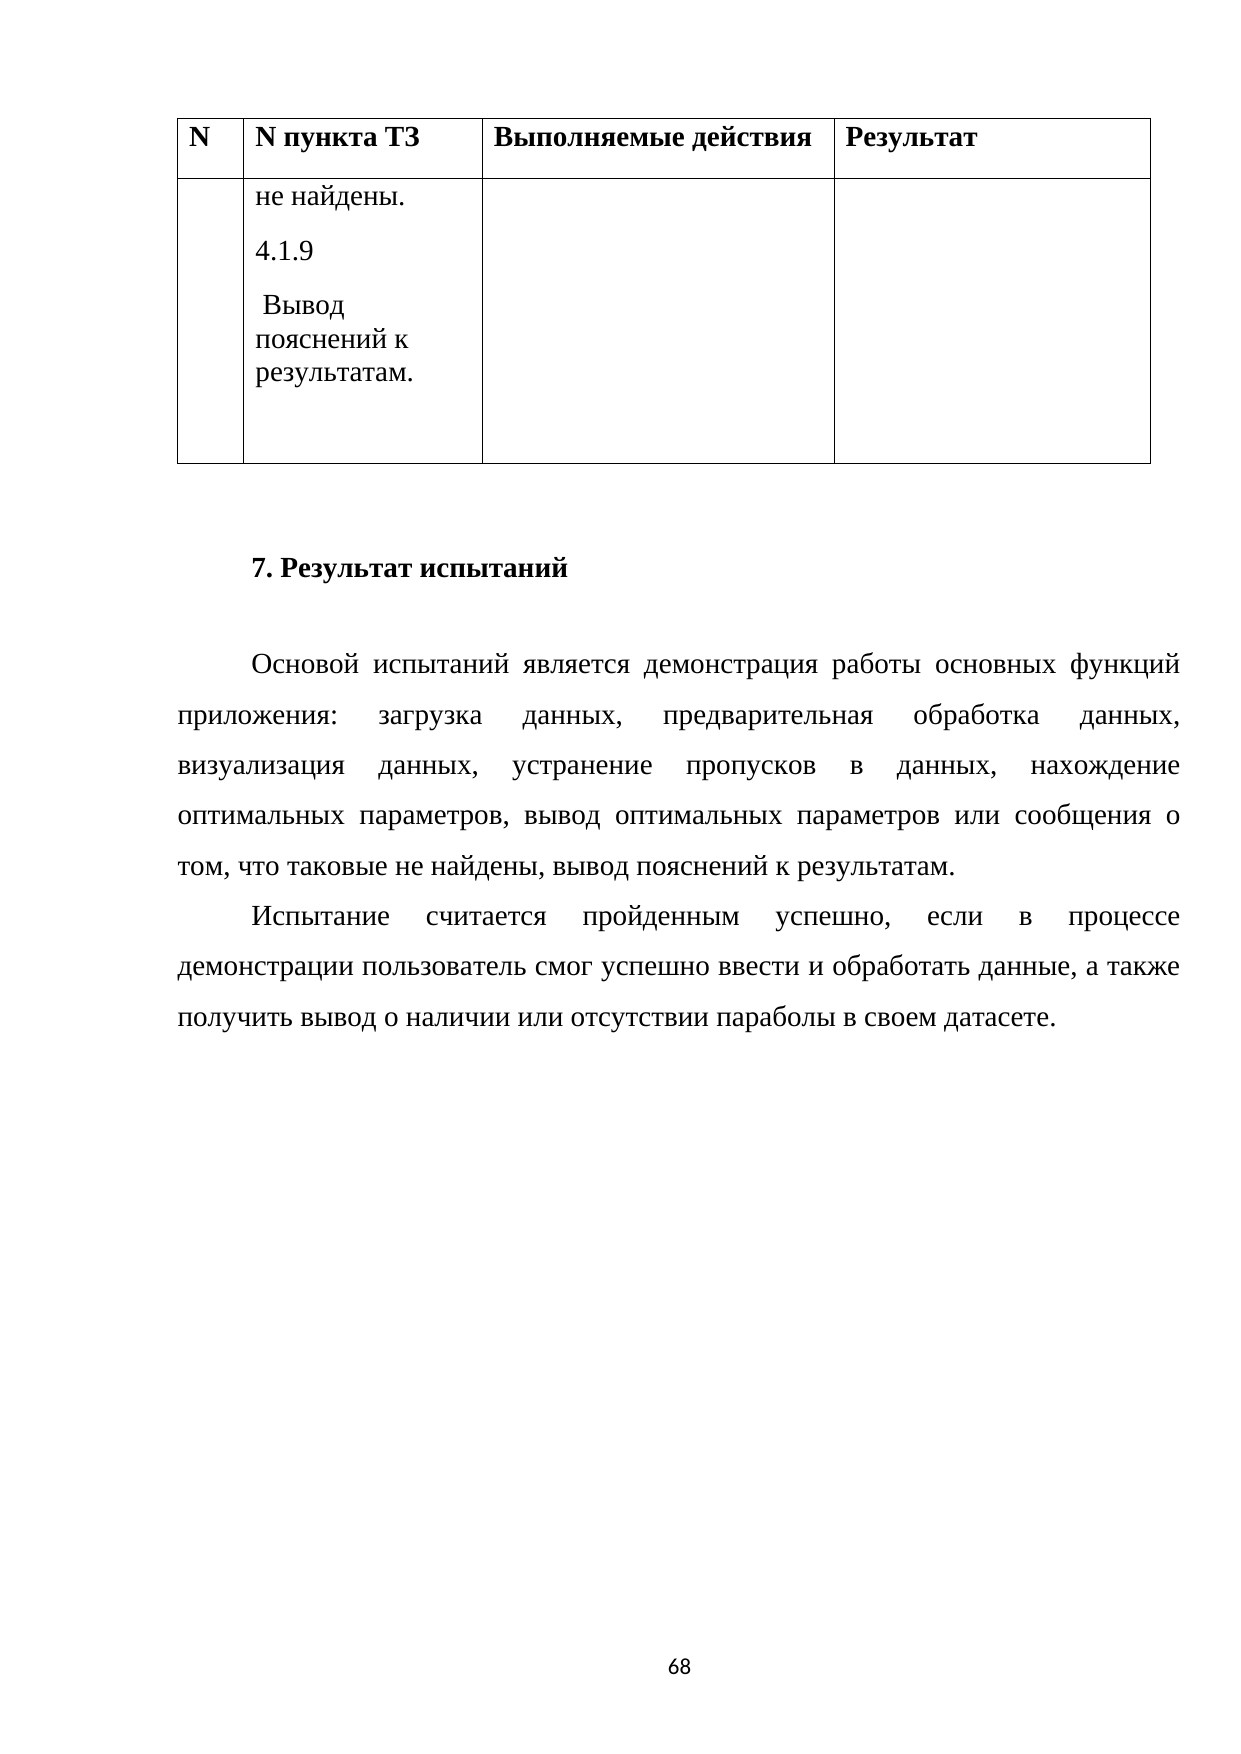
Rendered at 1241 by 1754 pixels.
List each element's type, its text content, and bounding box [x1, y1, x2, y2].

text Испытание считается пройденным успешно, если в процессе демонстрации пользователь смог успешно ввести и обработать данные, а также получить вывод о наличии или отсутствии параболы в своем датасете. [177, 898, 1181, 1032]
text Основой испытаний является демонстрация работы основных функций приложения: загрузка данных, предварительная обработка данных, визуализация данных, устранение пропусков в данных, нахождение оптимальных параметров, вывод оптимальных параметров или сообщения о том, что таковые не найдены, вывод пояснений к результатам. [177, 646, 1181, 881]
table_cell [483, 179, 834, 463]
table_header N пункта ТЗ [244, 119, 482, 177]
table_header N [178, 119, 243, 177]
table_cell 6 [178, 179, 243, 463]
table_header Выполняемые действия [483, 119, 834, 177]
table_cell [835, 179, 1150, 463]
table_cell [244, 179, 482, 463]
table_header Результат [835, 119, 1150, 177]
